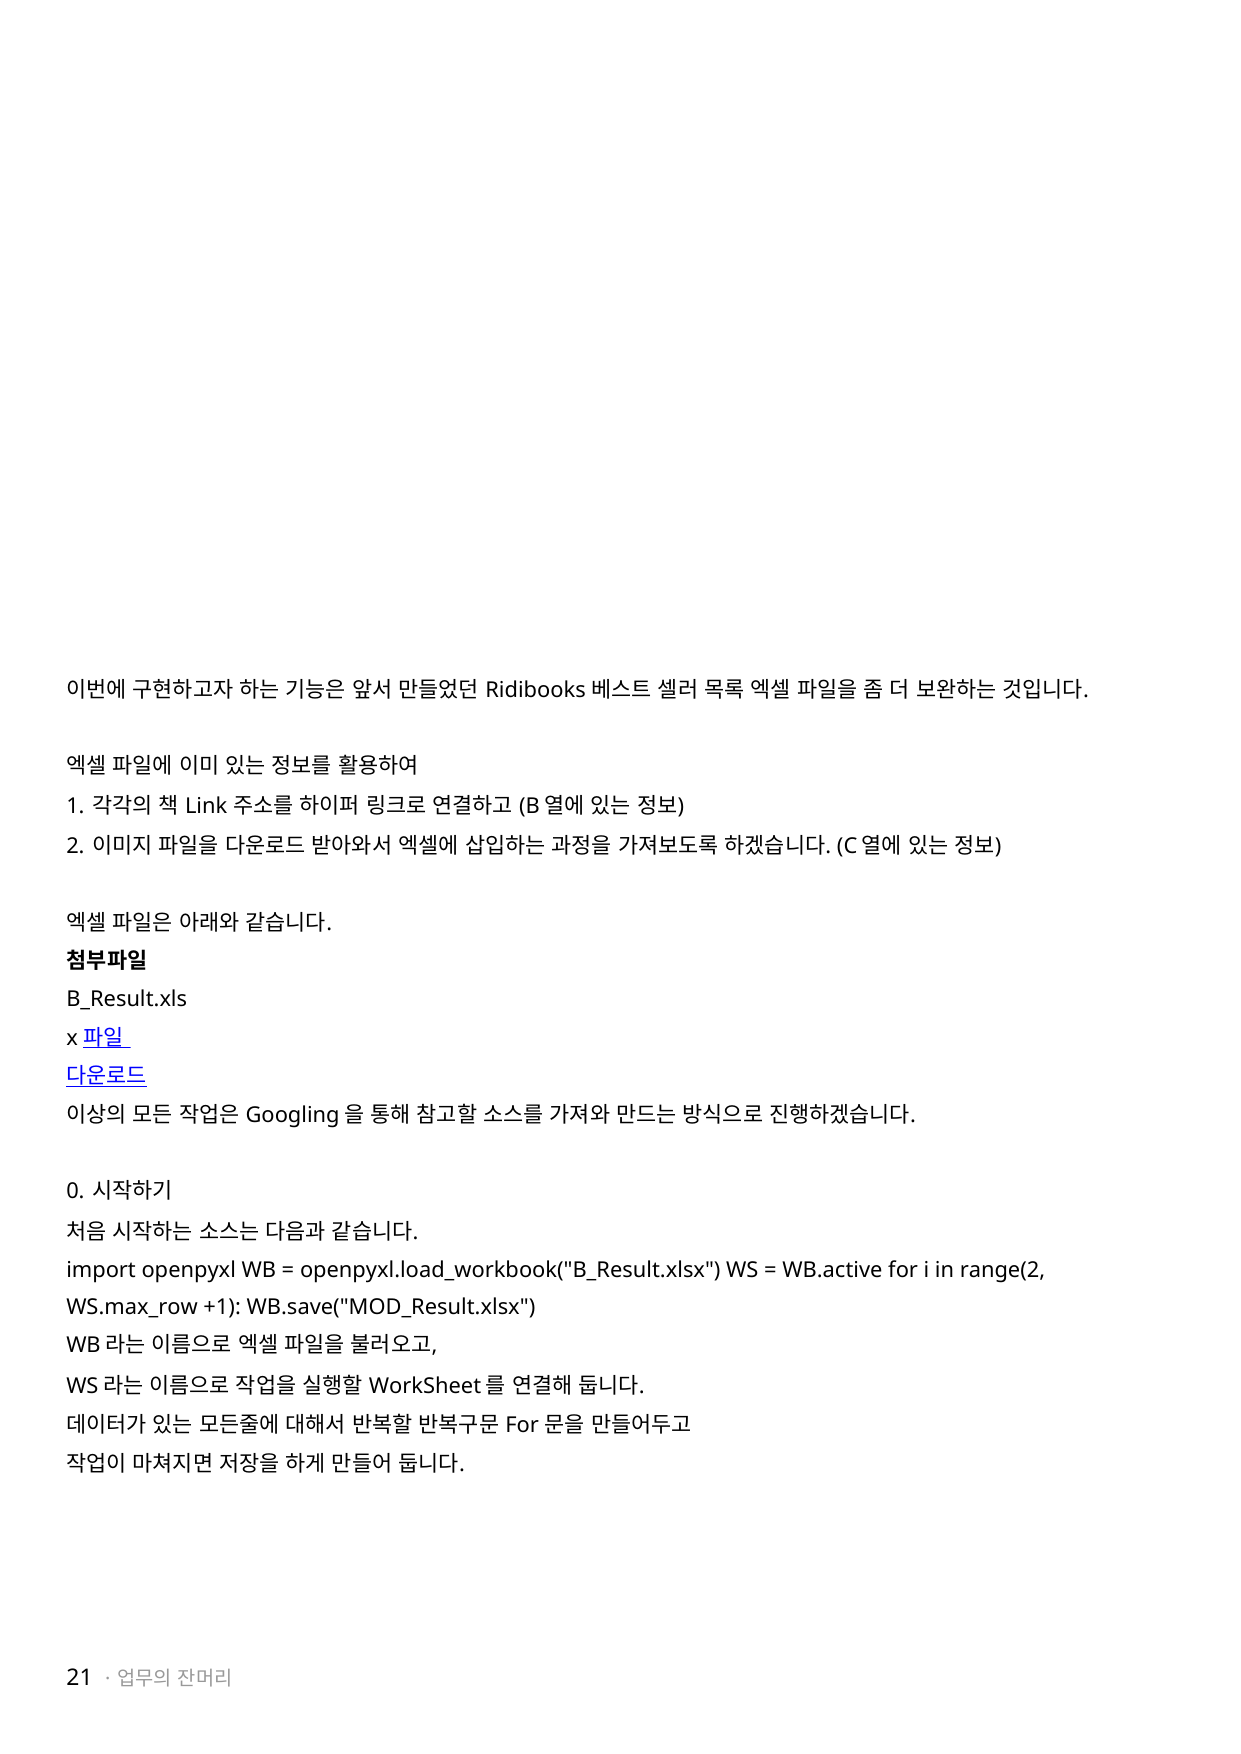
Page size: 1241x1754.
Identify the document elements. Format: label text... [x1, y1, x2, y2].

list 시작하기 [66, 1173, 1240, 1205]
text B_Result.xlsx 파일 다운로드 [66, 982, 198, 1090]
text WS라는 이름으로 작업을 실행할 WorkSheet를 연결해 둡니다. 데이터가 있는 모든줄에 대해서 반복할 반복구문 For 문을 만들어두고 작업이 마쳐지면 저장을 하게 만들어 둡니다. [66, 1368, 704, 1477]
list 각각의 책 Link 주소를 하이퍼 링크로 연결하고 (B열에 있는 정보) [66, 788, 1240, 820]
text 엑셀 파일은 아래와 같습니다. 첨부파일 [66, 904, 339, 975]
text 이번에 구현하고자 하는 기능은 앞서 만들었던 Ridibooks 베스트 셀러 목록 엑셀 파일을 좀 더 보완하는 것입니다. [66, 672, 1240, 704]
text 처음 시작하는 소스는 다음과 같습니다. [66, 1214, 1240, 1246]
text 엑셀 파일에 이미 있는 정보를 활용하여 [66, 748, 1240, 780]
text 이상의 모든 작업은 Googling을 통해 참고할 소스를 가져와 만드는 방식으로 진행하겠습니다. [66, 1097, 1240, 1129]
list 이미지 파일을 다운로드 받아와서 엑셀에 삽입하는 과정을 가져보도록 하겠습니다. (C열에 있는 정보) [66, 828, 1240, 860]
text import openpyxl WB = openpyxl.load_workbook("B_Result.xlsx") WS = WB.active for i in range(2, WS.max_row +1): WB.save("MOD_Result.xlsx") [66, 1254, 1053, 1321]
text WB라는 이름으로 엑셀 파일을 불러오고, [66, 1327, 1240, 1359]
